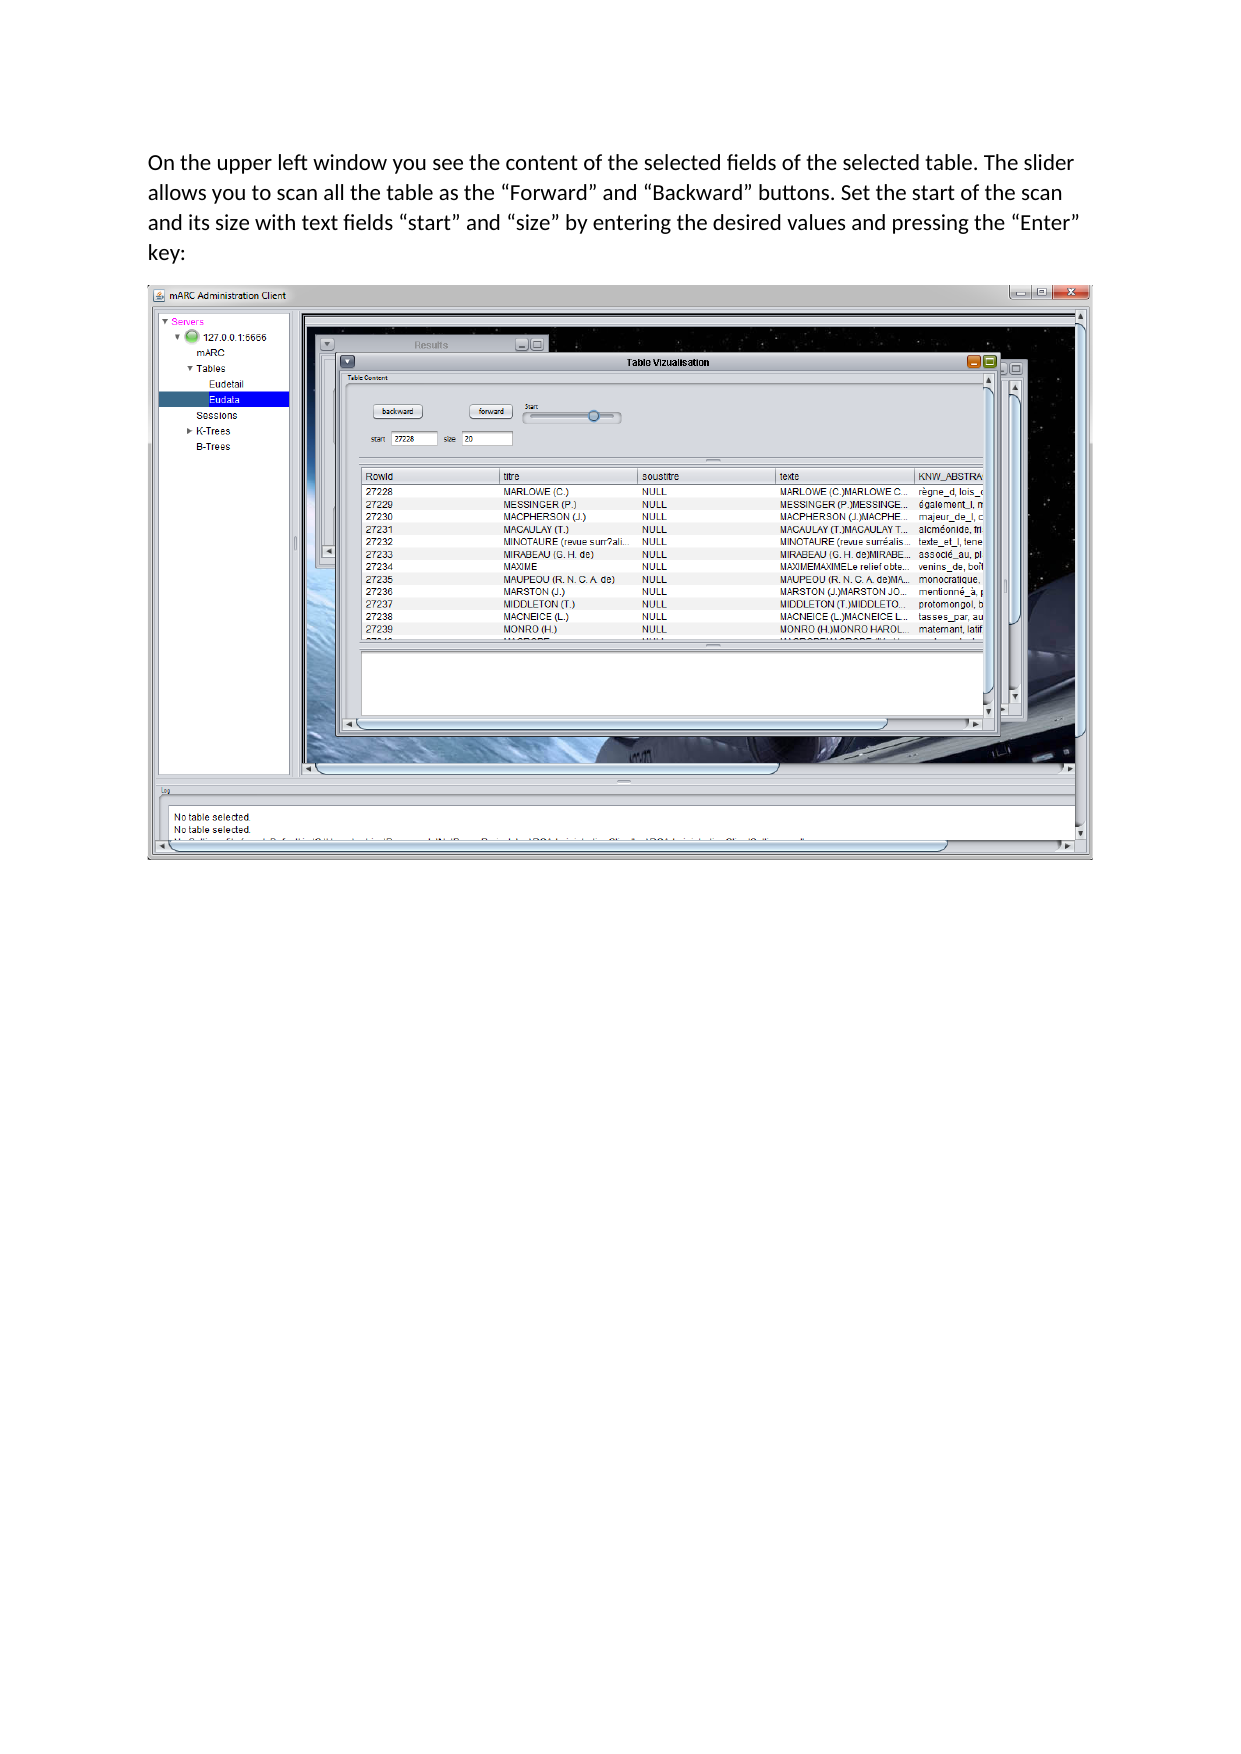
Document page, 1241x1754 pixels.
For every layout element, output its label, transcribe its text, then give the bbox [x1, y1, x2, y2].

text On the upper left window you see the content of the selected fields of the selected table. The slider allows you to scan all the table as the “Forward” and “Backward” buttons. Set the start of the scan and its size with text fields “start” and “size” by entering the desired values and pressing the “Enter” key: [148, 148, 1093, 266]
picture [147, 285, 1093, 860]
